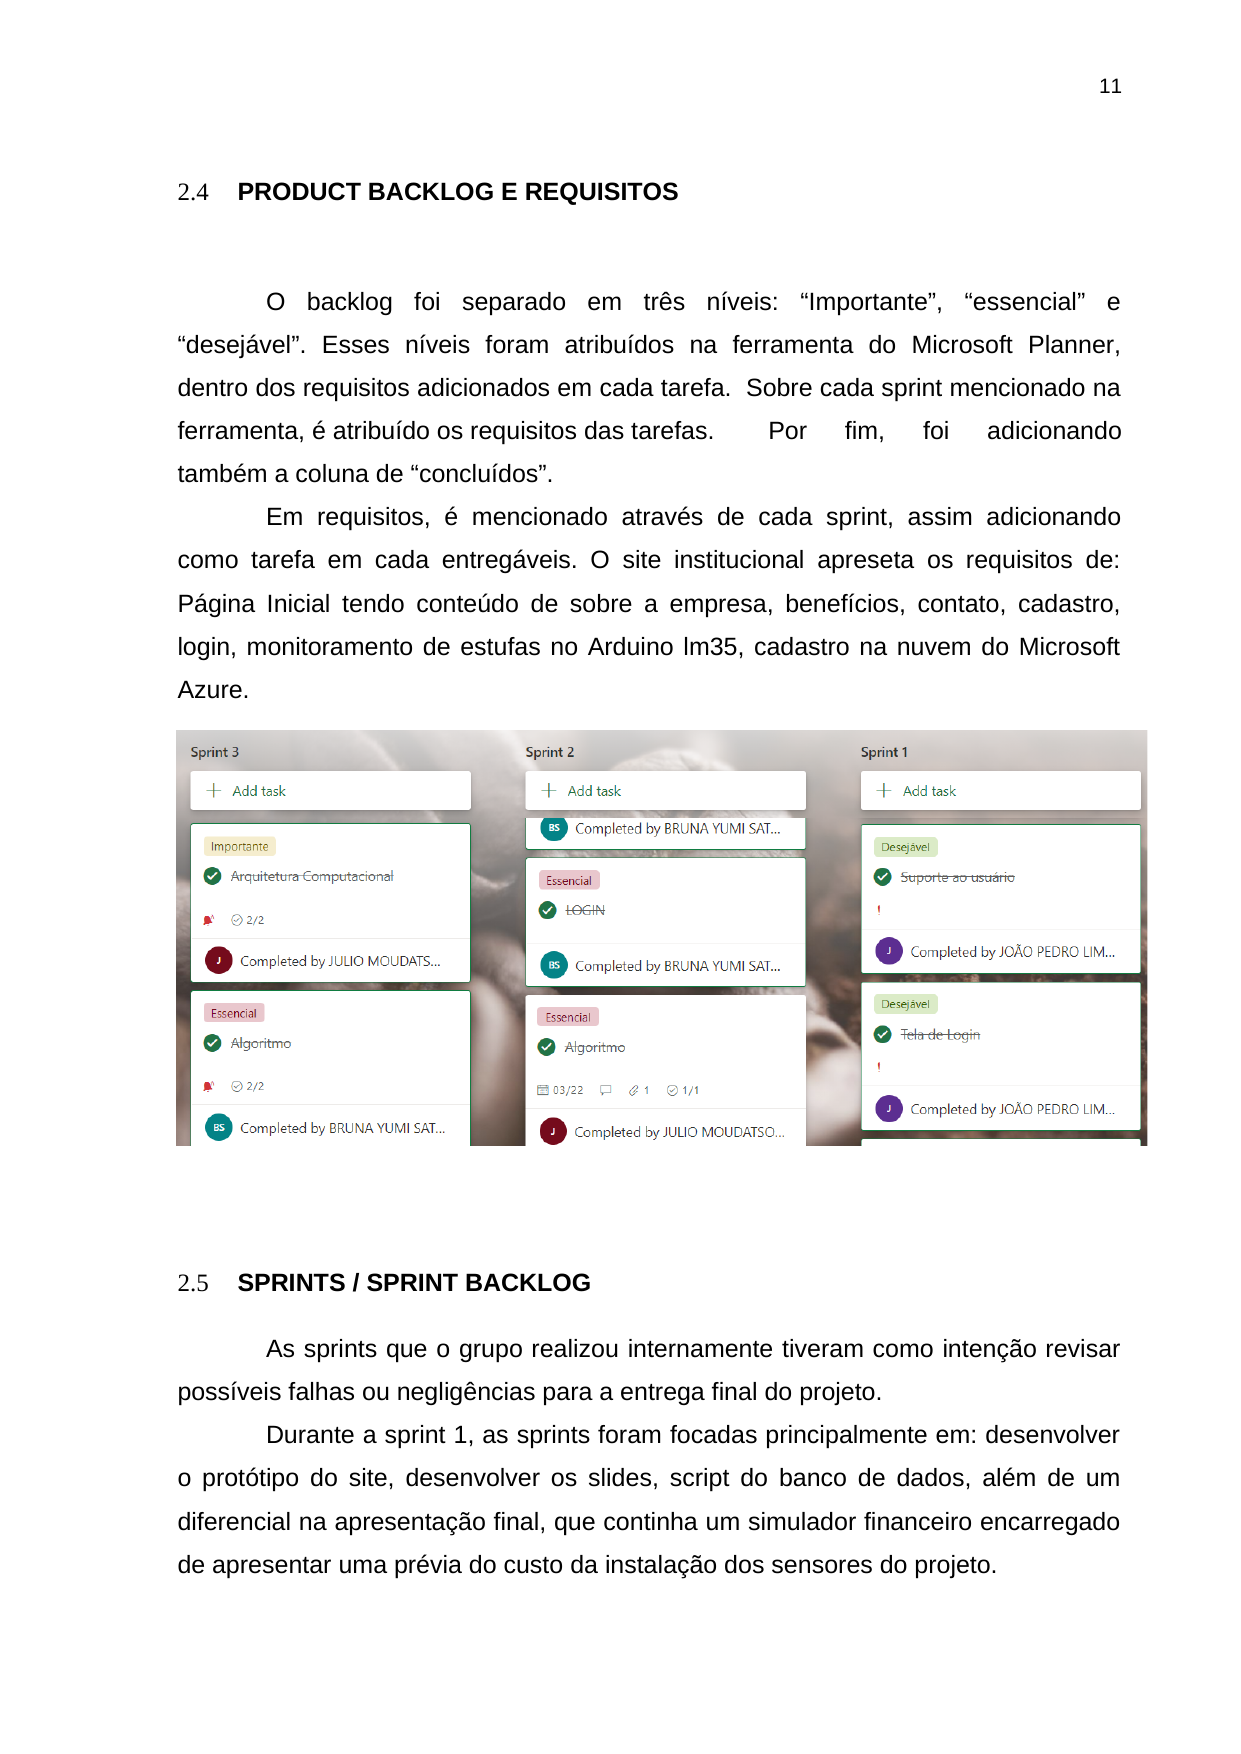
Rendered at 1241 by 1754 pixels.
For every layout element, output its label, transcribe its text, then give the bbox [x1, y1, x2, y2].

text As sprints que o grupo realizou internamente tiveram como intenção revisar possíveis falhas ou negligências para a entrega final do projeto. [177, 1334, 1122, 1406]
subtitle PRODUCT BACKLOG e requisitos [177, 177, 1122, 206]
text O backlog foi separado em três níveis: “Importante”, “essencial” e “desejável”. Esses níveis foram atribuídos na ferramenta do Microsoft Planner, dentro dos requisitos adicionados em cada tarefa. Sobre cada sprint mencionado na ferramenta, é atribuído os requisitos das tarefas. Por fim, foi adicionando também a coluna de “concluídos”. [177, 287, 1122, 488]
picture [176, 730, 1148, 1146]
text Em requisitos, é mencionado através de cada sprint, assim adicionando como tarefa em cada entregáveis. O site institucional apreseta os requisitos de: Página Inicial tendo conteúdo de sobre a empresa, benefícios, contato, cadastro, login, monitoramento de estufas no Arduino lm35, cadastro na nuvem do Microsoft Azure. [177, 502, 1122, 703]
subtitle Sprints / sprint backlog [177, 1268, 1122, 1296]
text Durante a sprint 1, as sprints foram focadas principalmente em: desenvolver o protótipo do site, desenvolver os slides, script do banco de dados, além de um diferencial na apresentação final, que continha um simulador financeiro encarregado de apresentar uma prévia do custo da instalação dos sensores do projeto. [177, 1420, 1122, 1578]
